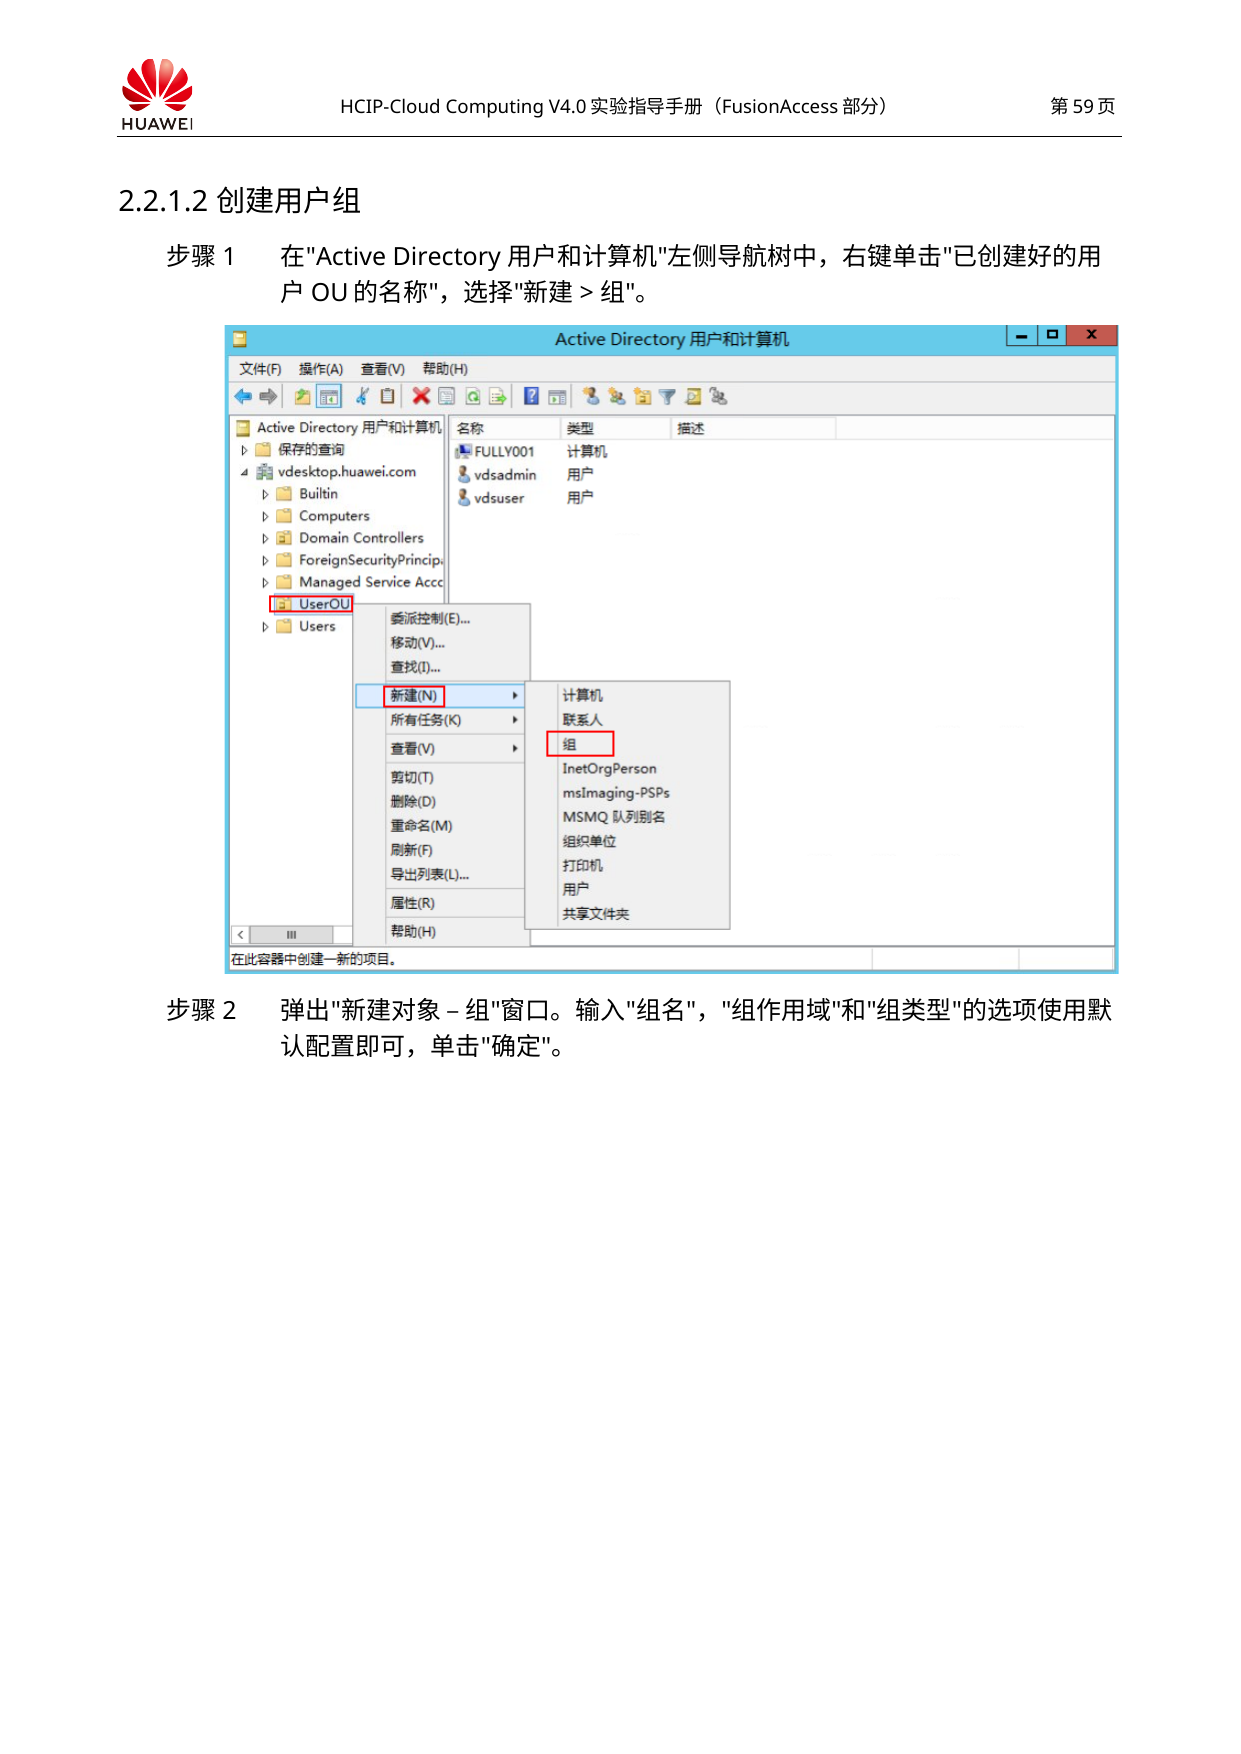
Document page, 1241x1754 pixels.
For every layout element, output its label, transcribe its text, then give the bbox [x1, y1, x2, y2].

picture [122, 59, 193, 130]
text 在"Active Directory 用户和计算机"左侧导航树中，右键单击"已创建好的用户OU的名称"，选择"新建 > 组"。 [236, 236, 1122, 309]
text 弹出"新建对象 – 组"窗口。输入"组名"，"组作用域"和"组类型"的选项使用默认配置即可，单击"确定"。 [236, 990, 1122, 1063]
picture [224, 325, 1119, 974]
subtitle 创建用户组 [118, 177, 1122, 219]
